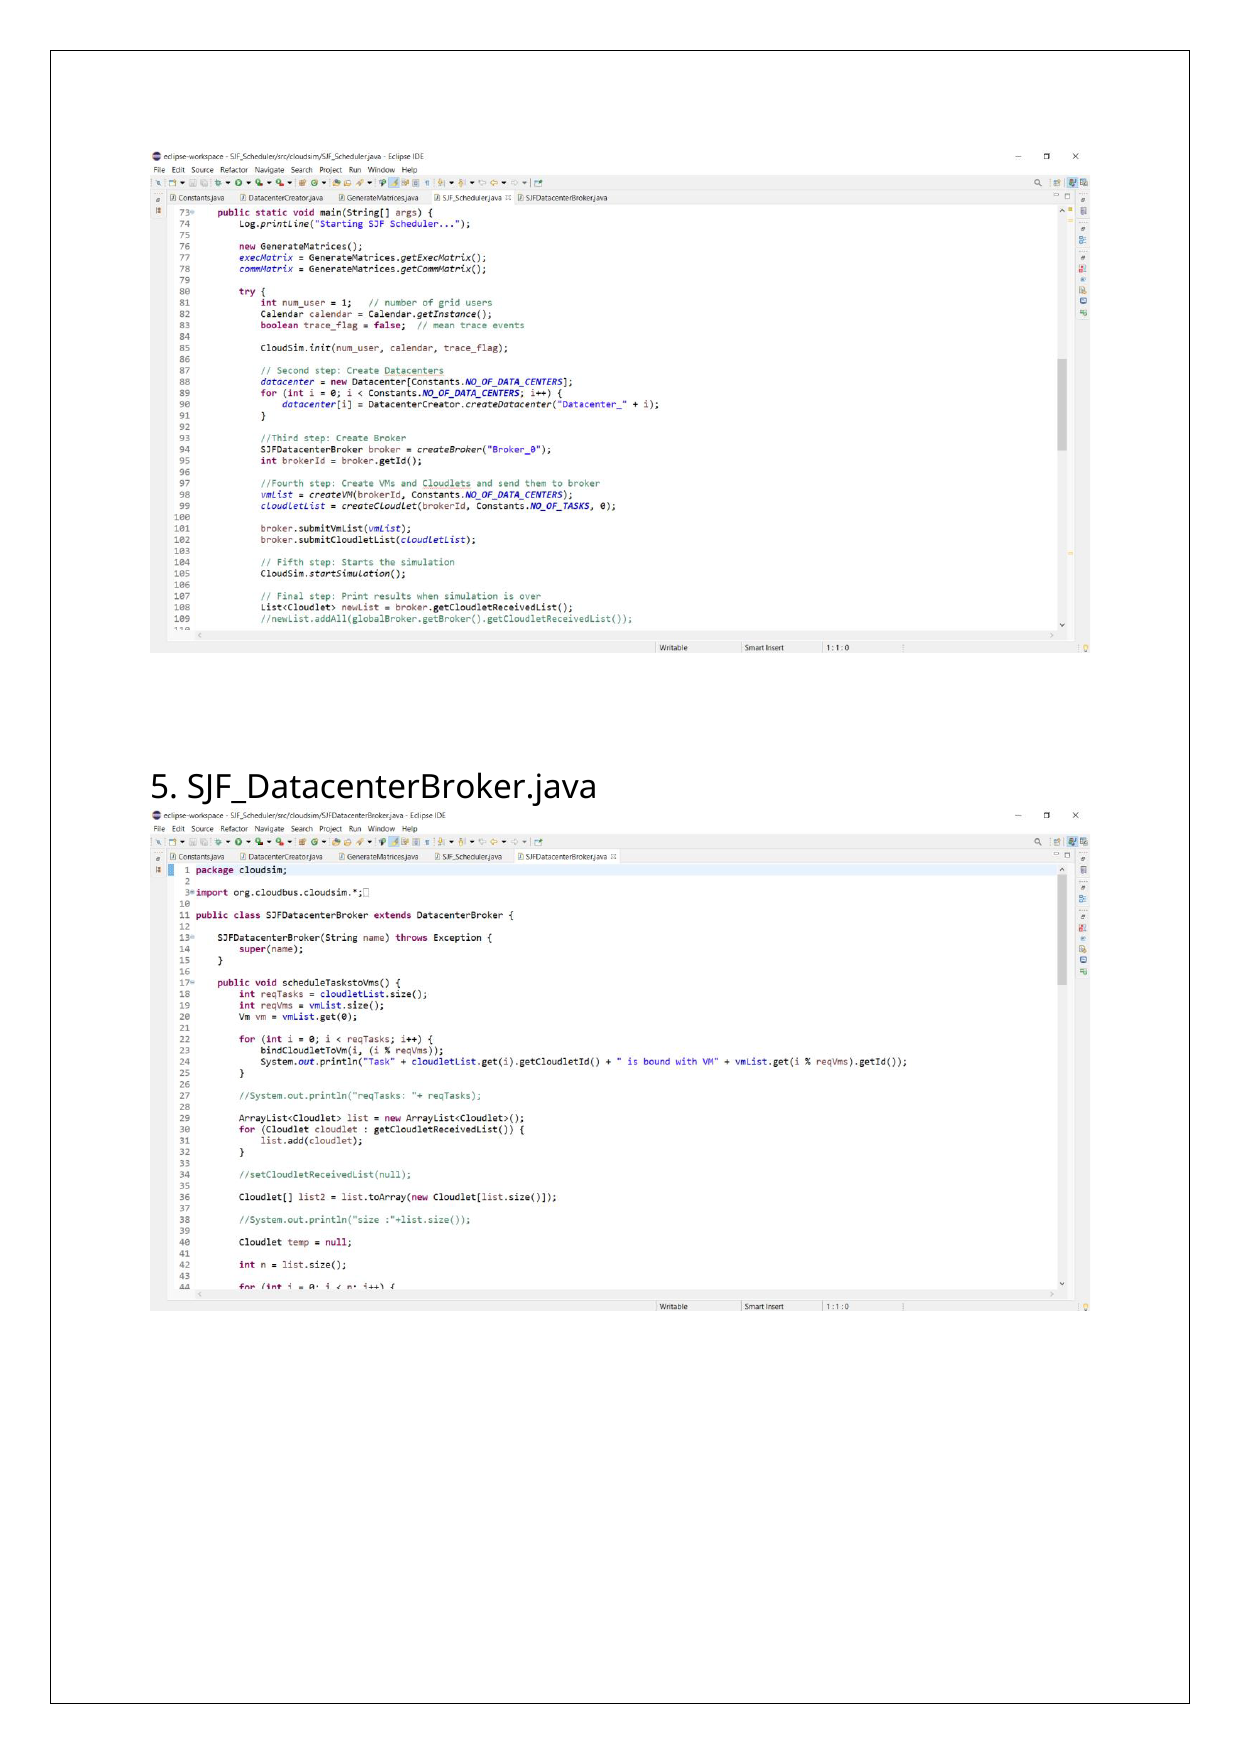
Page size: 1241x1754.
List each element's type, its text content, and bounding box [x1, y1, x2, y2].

text 5. SJF_DatacenterBroker.java [150, 763, 1090, 808]
